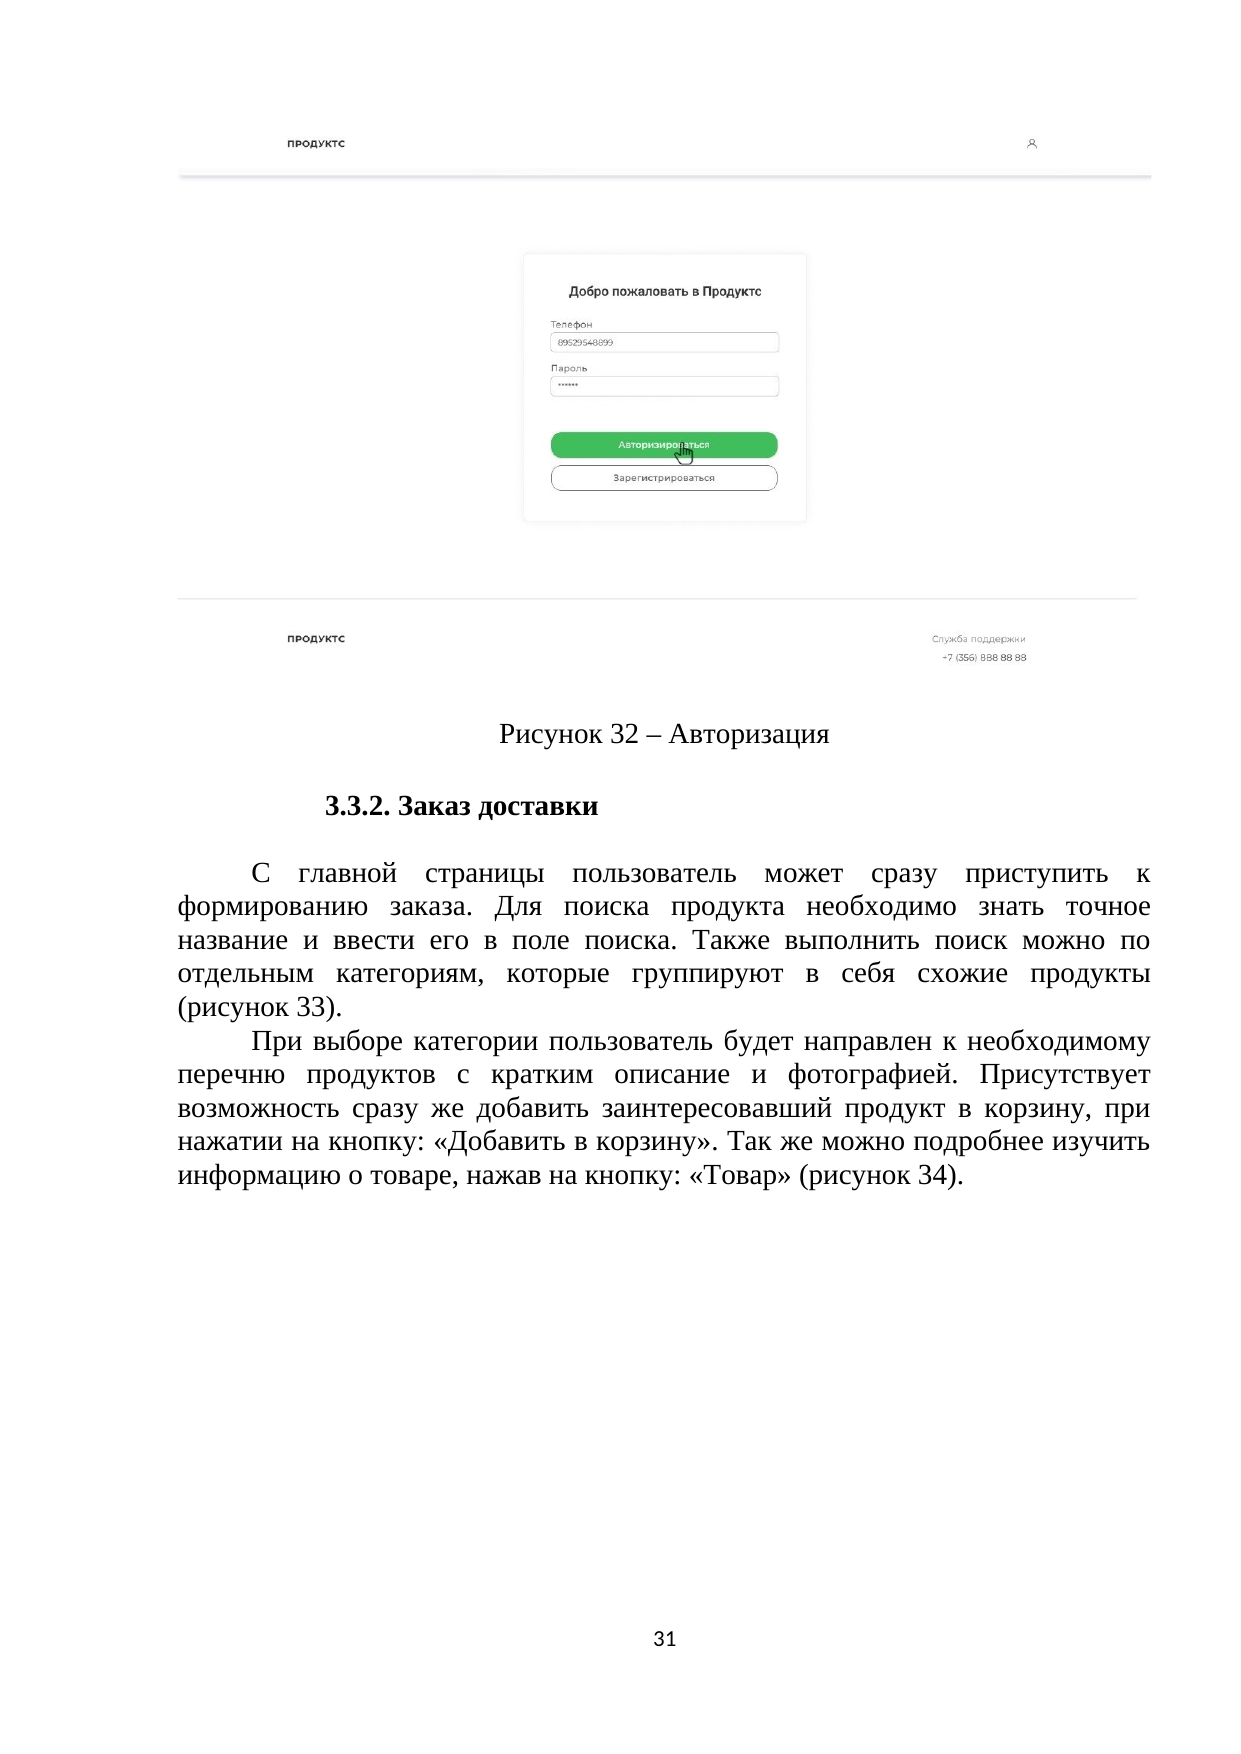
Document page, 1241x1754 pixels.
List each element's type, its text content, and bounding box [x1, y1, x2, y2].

text При выборе категории пользователь будет направлен к необходимому перечню продуктов с кратким описание и фотографией. Присутствует возможность сразу же добавить заинтересовавший продукт в корзину, при нажатии на кнопку: «Добавить в корзину». Так же можно подробнее изучить информацию о товаре, нажав на кнопку: «Товар» (рисунок 34). [177, 1023, 1152, 1190]
text Заказ доставки [325, 788, 1152, 821]
picture [177, 118, 1152, 698]
text С главной страницы пользователь может сразу приступить к формированию заказа. Для поиска продукта необходимо знать точное название и ввести его в поле поиска. Также выполнить поиск можно по отдельным категориям, которые группируют в себя схожие продукты (рисунок 33). [177, 855, 1152, 1023]
text Рисунок 32 – Авторизация [177, 717, 1152, 750]
